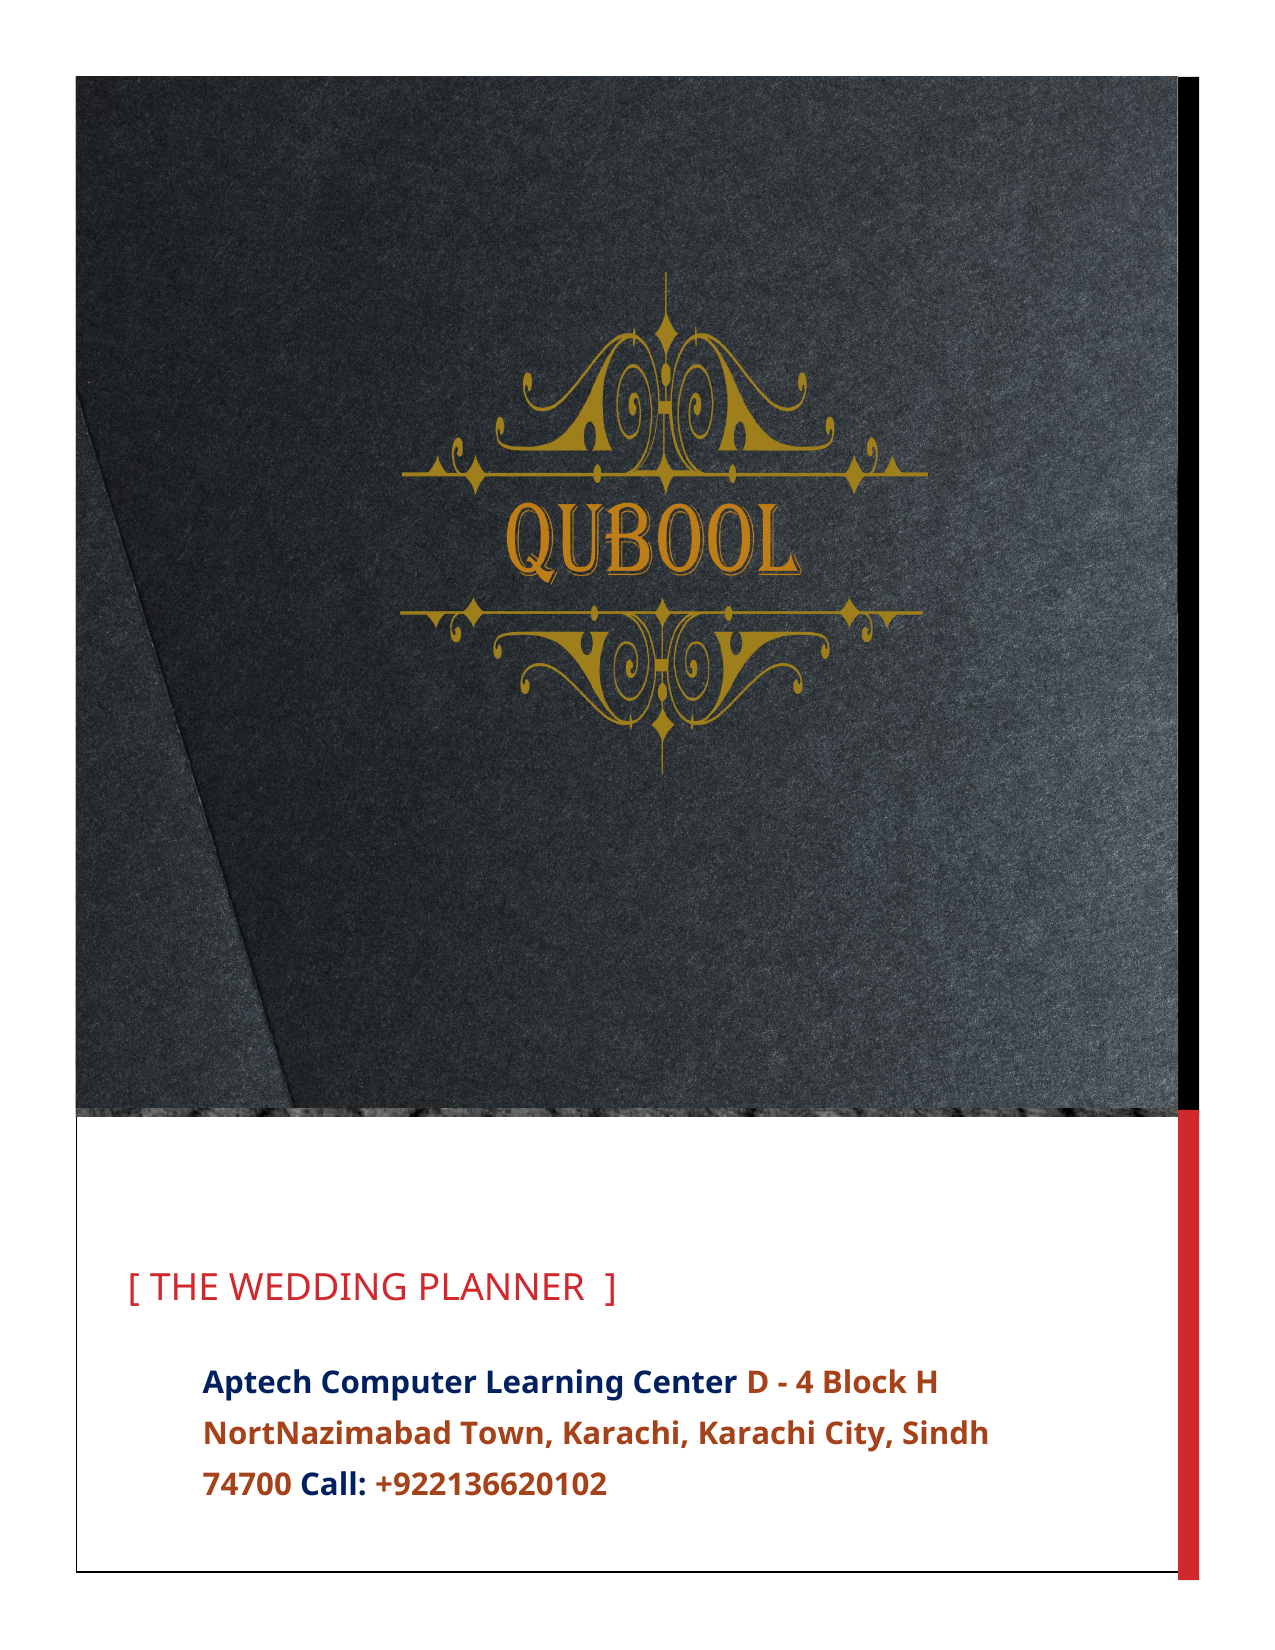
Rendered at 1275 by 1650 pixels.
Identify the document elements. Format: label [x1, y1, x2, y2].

picture [75, 76, 1179, 1117]
